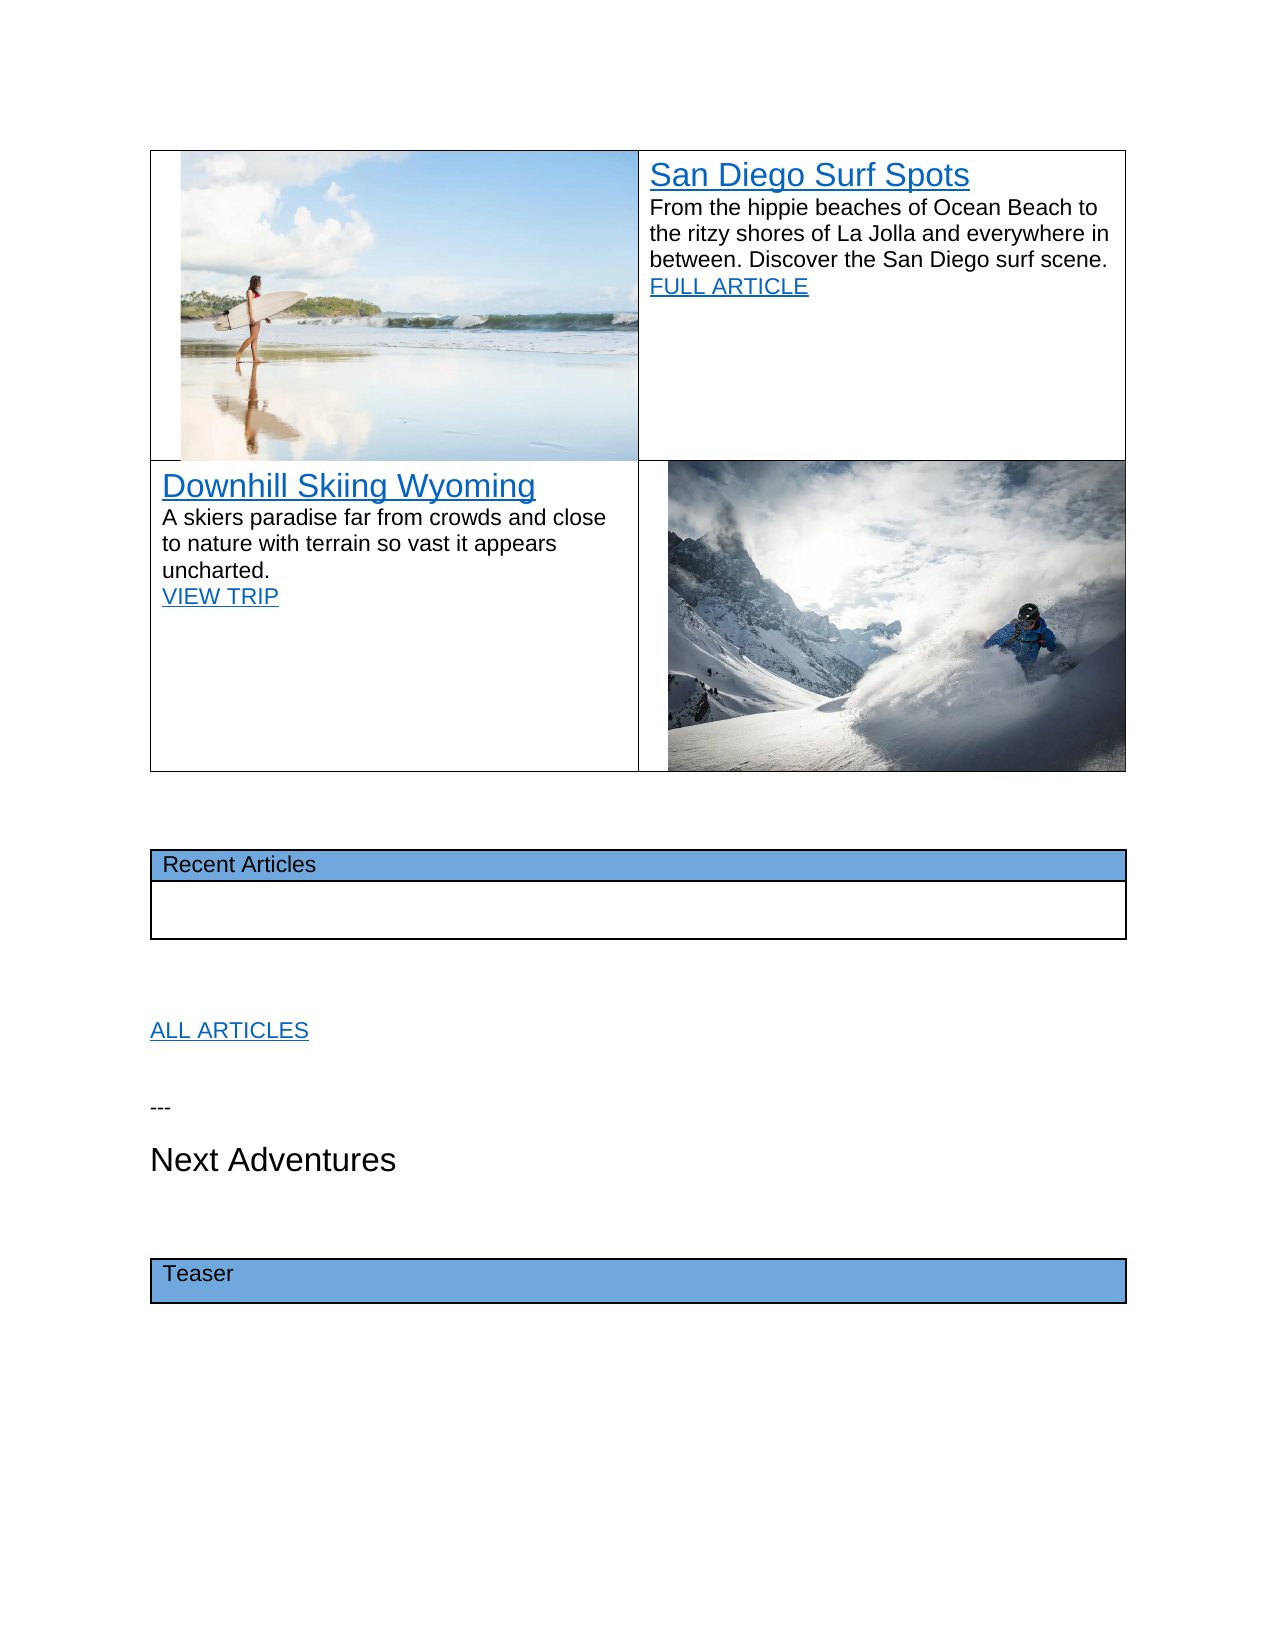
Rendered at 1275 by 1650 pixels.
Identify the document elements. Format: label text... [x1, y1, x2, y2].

table_cell San Diego Surf Spots From the hippie beaches of Ocean Beach to the ritzy shores of La Jolla and everywhere in between. Discover the San Diego surf scene. FULL ARTICLE [639, 151, 1125, 460]
table_header Teaser [152, 1260, 1125, 1302]
table_cell [151, 151, 180, 460]
table_cell [152, 882, 1125, 938]
table_cell [639, 461, 668, 771]
text --- [150, 1063, 1125, 1121]
table_header Recent Articles [152, 851, 1125, 880]
text ALL ARTICLES [150, 1017, 1125, 1044]
subtitle Next Adventures [150, 1140, 1125, 1178]
table_cell Downhill Skiing Wyoming A skiers paradise far from crowds and close to nature with terrain so vast it appears uncharted. VIEW TRIP [151, 461, 638, 771]
